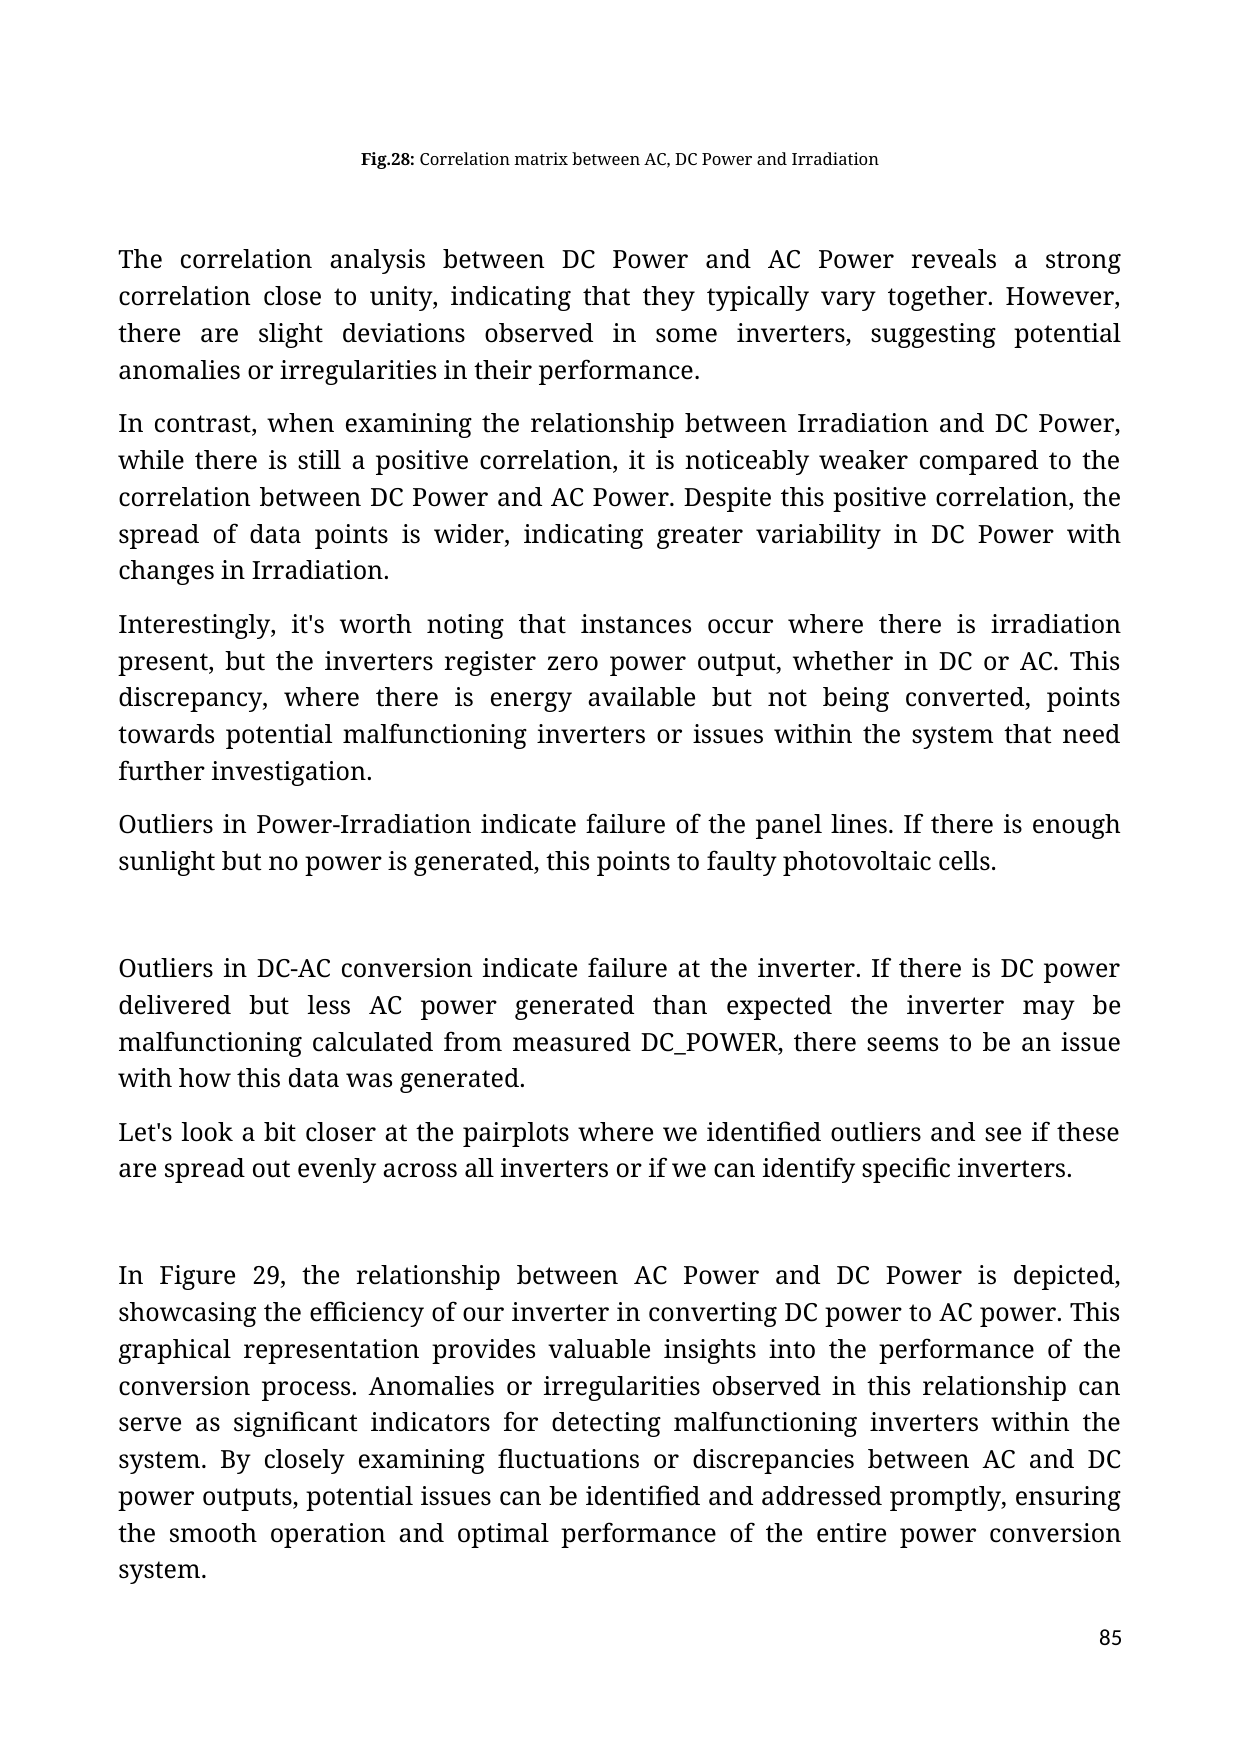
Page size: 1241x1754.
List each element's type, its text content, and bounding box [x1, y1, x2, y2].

text In Figure 29, the relationship between AC Power and DC Power is depicted, showcasing the efficiency of our inverter in converting DC power to AC power. This graphical representation provides valuable insights into the performance of the conversion process. Anomalies or irregularities observed in this relationship can serve as significant indicators for detecting malfunctioning inverters within the system. By closely examining fluctuations or discrepancies between AC and DC power outputs, potential issues can be identified and addressed promptly, ensuring the smooth operation and optimal performance of the entire power conversion system. [118, 1258, 1122, 1586]
text Outliers in Power-Irradiation indicate failure of the panel lines. If there is enough sunlight but no power is generated, this points to faulty photovoltaic cells. [118, 807, 1122, 878]
text Outliers in DC-AC conversion indicate failure at the inverter. If there is DC power delivered but less AC power generated than expected the inverter may be malfunctioning calculated from measured DC_POWER, there seems to be an issue with how this data was generated. [118, 951, 1122, 1095]
text The correlation analysis between DC Power and AC Power reveals a strong correlation close to unity, indicating that they typically vary together. However, there are slight deviations observed in some inverters, suggesting potential anomalies or irregularities in their performance. [118, 242, 1122, 387]
text In contrast, when examining the relationship between Irradiation and DC Power, while there is still a positive correlation, it is noticeably weaker compared to the correlation between DC Power and AC Power. Despite this positive correlation, the spread of data points is wider, indicating greater variability in DC Power with changes in Irradiation. [118, 406, 1122, 587]
text Fig.28: Correlation matrix between AC, DC Power and Irradiation [118, 148, 1122, 170]
text Let's look a bit closer at the pairplots where we identified outliers and see if these are spread out evenly across all inverters or if we can identify specific inverters. [118, 1114, 1122, 1185]
text Interestingly, it's worth noting that instances occur where there is irradiation present, but the inverters register zero power output, whether in DC or AC. This discrepancy, where there is energy available but not being converted, points towards potential malfunctioning inverters or issues within the system that need further investigation. [118, 606, 1122, 788]
